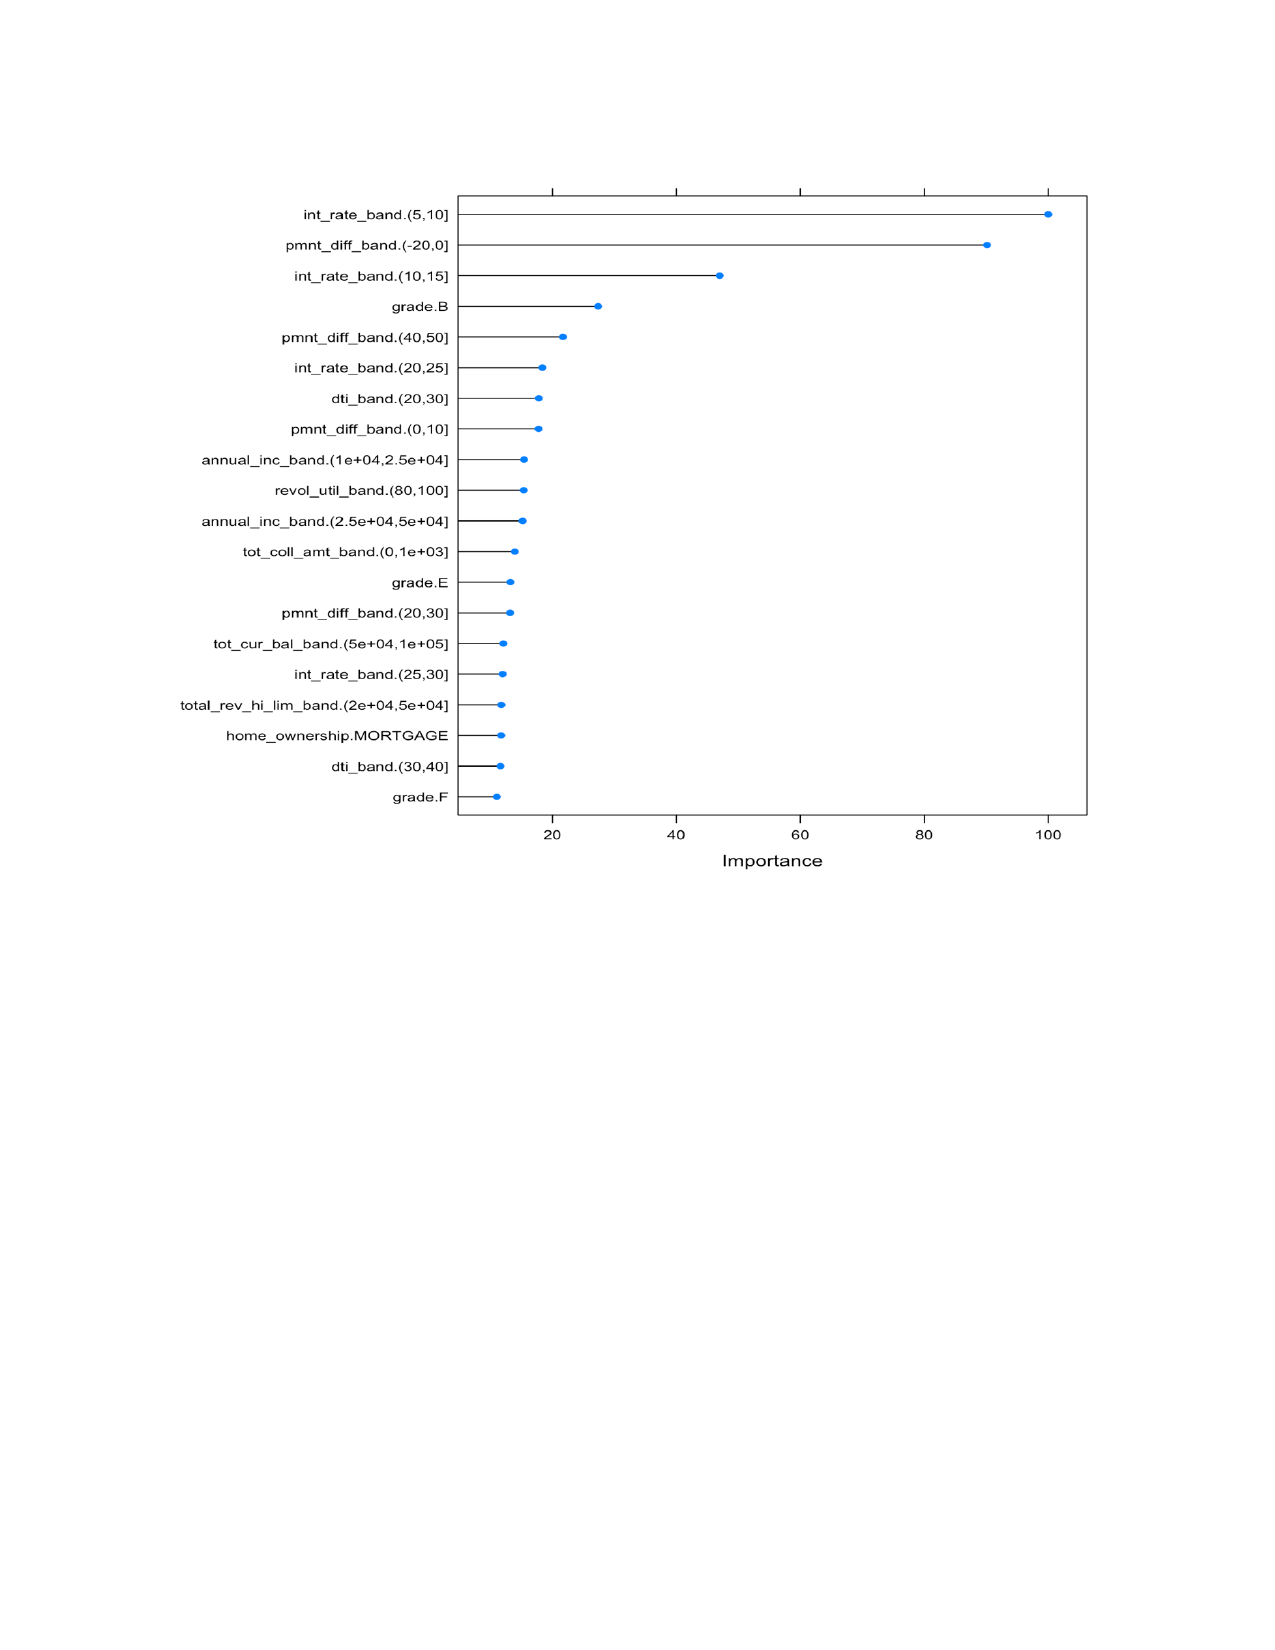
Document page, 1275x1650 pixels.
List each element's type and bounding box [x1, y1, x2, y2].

picture [150, 150, 1125, 882]
